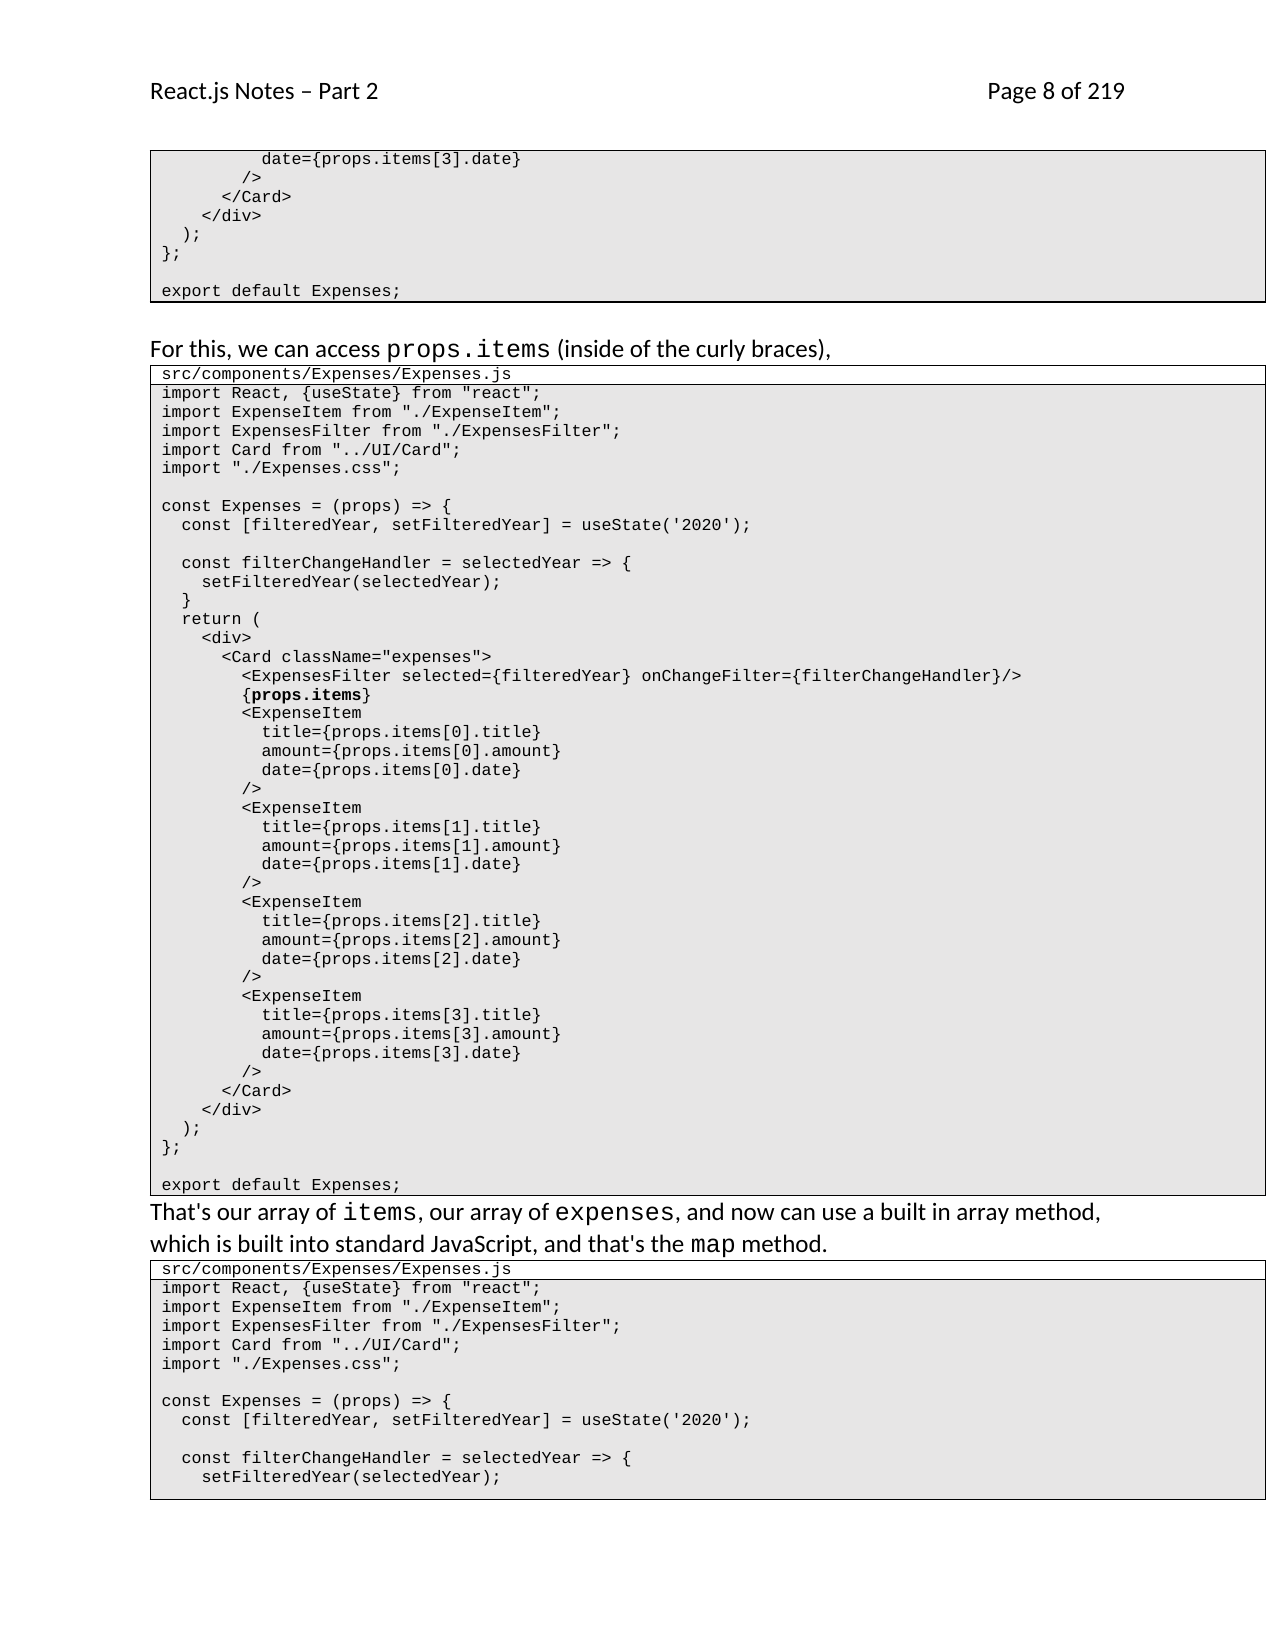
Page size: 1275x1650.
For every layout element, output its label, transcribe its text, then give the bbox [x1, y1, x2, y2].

text That's our array of items, our array of expenses, and now can use a built in array method, which is built into standard JavaScript, and that's the map method. [150, 1196, 1125, 1260]
table_cell import React, {useState} from "react"; import ExpenseItem from "./ExpenseItem"; import ExpensesFilter from "./ExpensesFilter"; import Card from "../UI/Card"; import "./Expenses.css"; const Expenses = (props) => { const [filteredYear, setFilteredYear] = useState('2020'); const filterChangeHandler = selectedYear => { setFilteredYear(selectedYear); } return ( <div> <Card className="expenses"> <ExpensesFilter selected={filteredYear} onChangeFilter={filterChangeHandler}/> {props.items} <ExpenseItem title={props.items[0].title} amount={props.items[0].amount} date={props.items[0].date} /> <ExpenseItem title={props.items[1].title} amount={props.items[1].amount} date={props.items[1].date} /> <ExpenseItem title={props.items[2].title} amount={props.items[2].amount} date={props.items[2].date} /> <ExpenseItem title={props.items[3].title} amount={props.items[3].amount} date={props.items[3].date} /> </Card> </div> ); }; export default Expenses; [151, 385, 1265, 1195]
table_header src/components/Expenses/Expenses.js [151, 1261, 1265, 1279]
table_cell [151, 1280, 1265, 1499]
table_header src/components/Expenses/Expenses.js [151, 366, 1265, 384]
text For this, we can access props.items (inside of the curly braces), [150, 333, 1125, 365]
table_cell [151, 151, 1265, 301]
